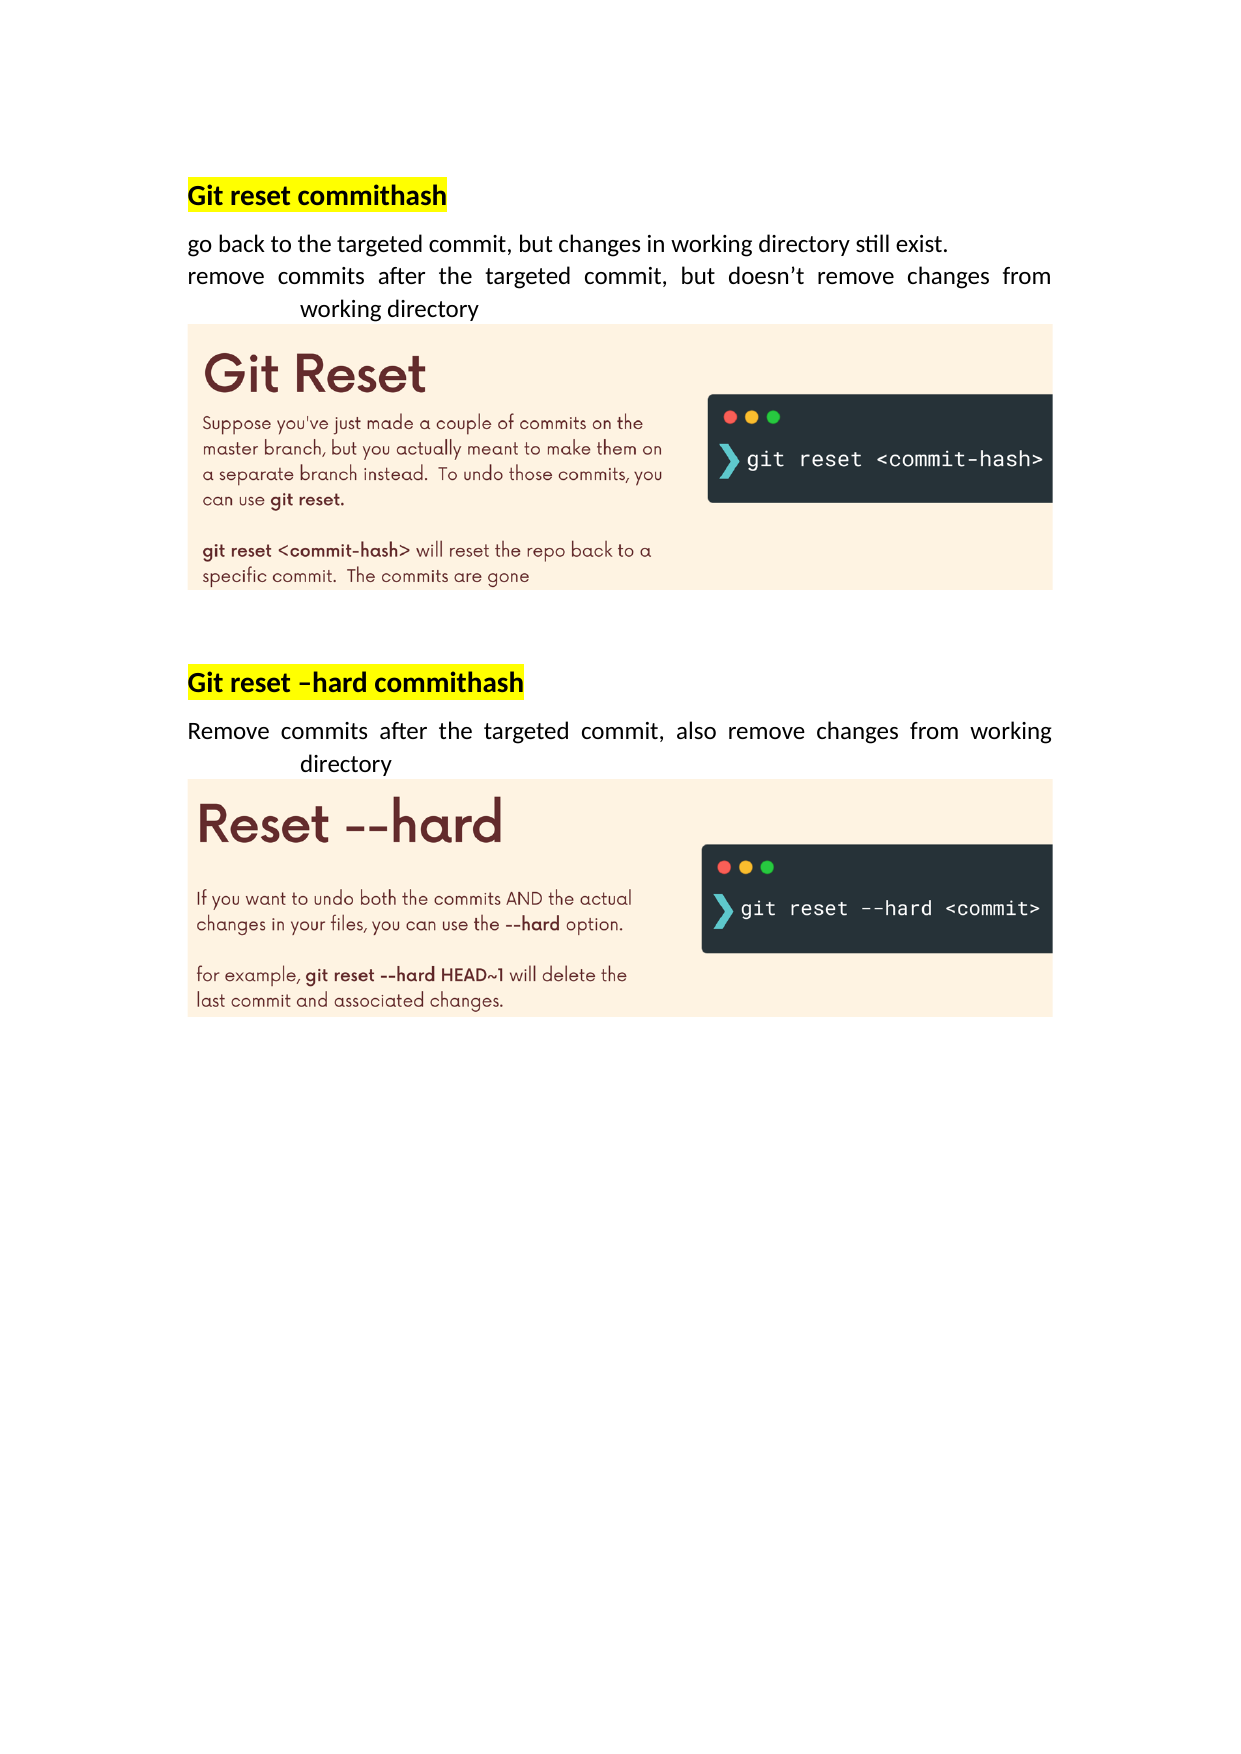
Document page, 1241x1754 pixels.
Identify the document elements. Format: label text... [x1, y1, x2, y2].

picture [187, 324, 1053, 590]
text Git reset commithash [187, 162, 1053, 227]
text go back to the targeted commit, but changes in working directory still exist. [187, 227, 1053, 259]
text Git reset –hard commithash [187, 649, 1053, 714]
picture [187, 779, 1053, 1017]
text Remove commits after the targeted commit, also remove changes from working directory [187, 714, 1053, 779]
text remove commits after the targeted commit, but doesn’t remove changes from working directory [187, 259, 1053, 324]
